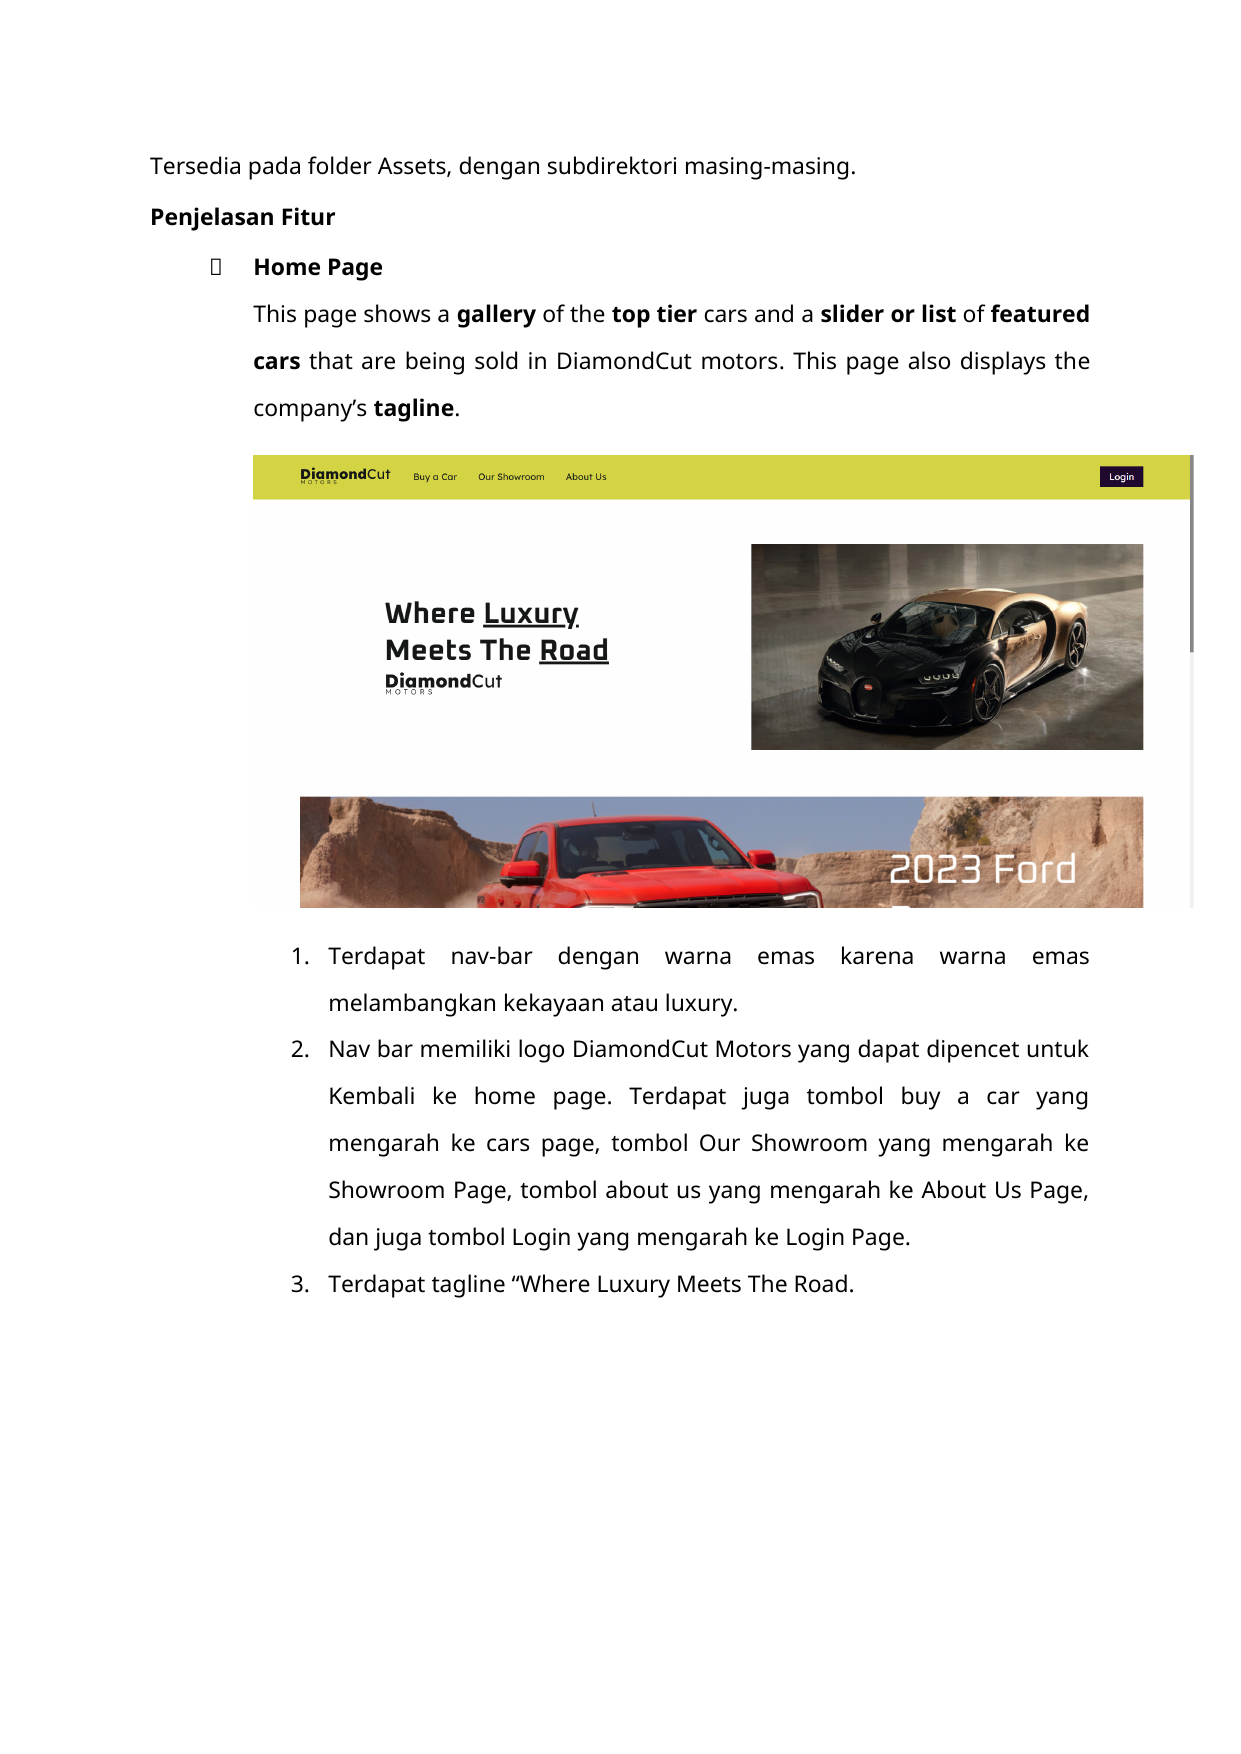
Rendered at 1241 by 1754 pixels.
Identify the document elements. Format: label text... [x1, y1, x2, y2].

picture [253, 455, 1194, 908]
list Nav bar memiliki logo DiamondCut Motors yang dapat dipencet untuk Kembali ke home page. Terdapat juga tombol buy a car yang mengarah ke cars page, tombol Our Showroom yang mengarah ke Showroom Page, tombol about us yang mengarah ke About Us Page, dan juga tombol Login yang mengarah ke Login Page. [291, 1033, 1090, 1252]
list Terdapat tagline “Where Luxury Meets The Road. [291, 1268, 1090, 1299]
list Terdapat nav-bar dengan warna emas karena warna emas melambangkan kekayaan atau luxury. [291, 940, 1090, 1018]
list Home Page [209, 251, 1090, 282]
text Tersedia pada folder Assets, dengan subdirektori masing-masing. [150, 150, 1090, 181]
list This page shows a gallery of the top tier cars and a slider or list of featured cars that are being sold in DiamondCut motors. This page also displays the company’s tagline. [253, 298, 1090, 423]
text Penjelasan Fitur [150, 200, 1090, 232]
